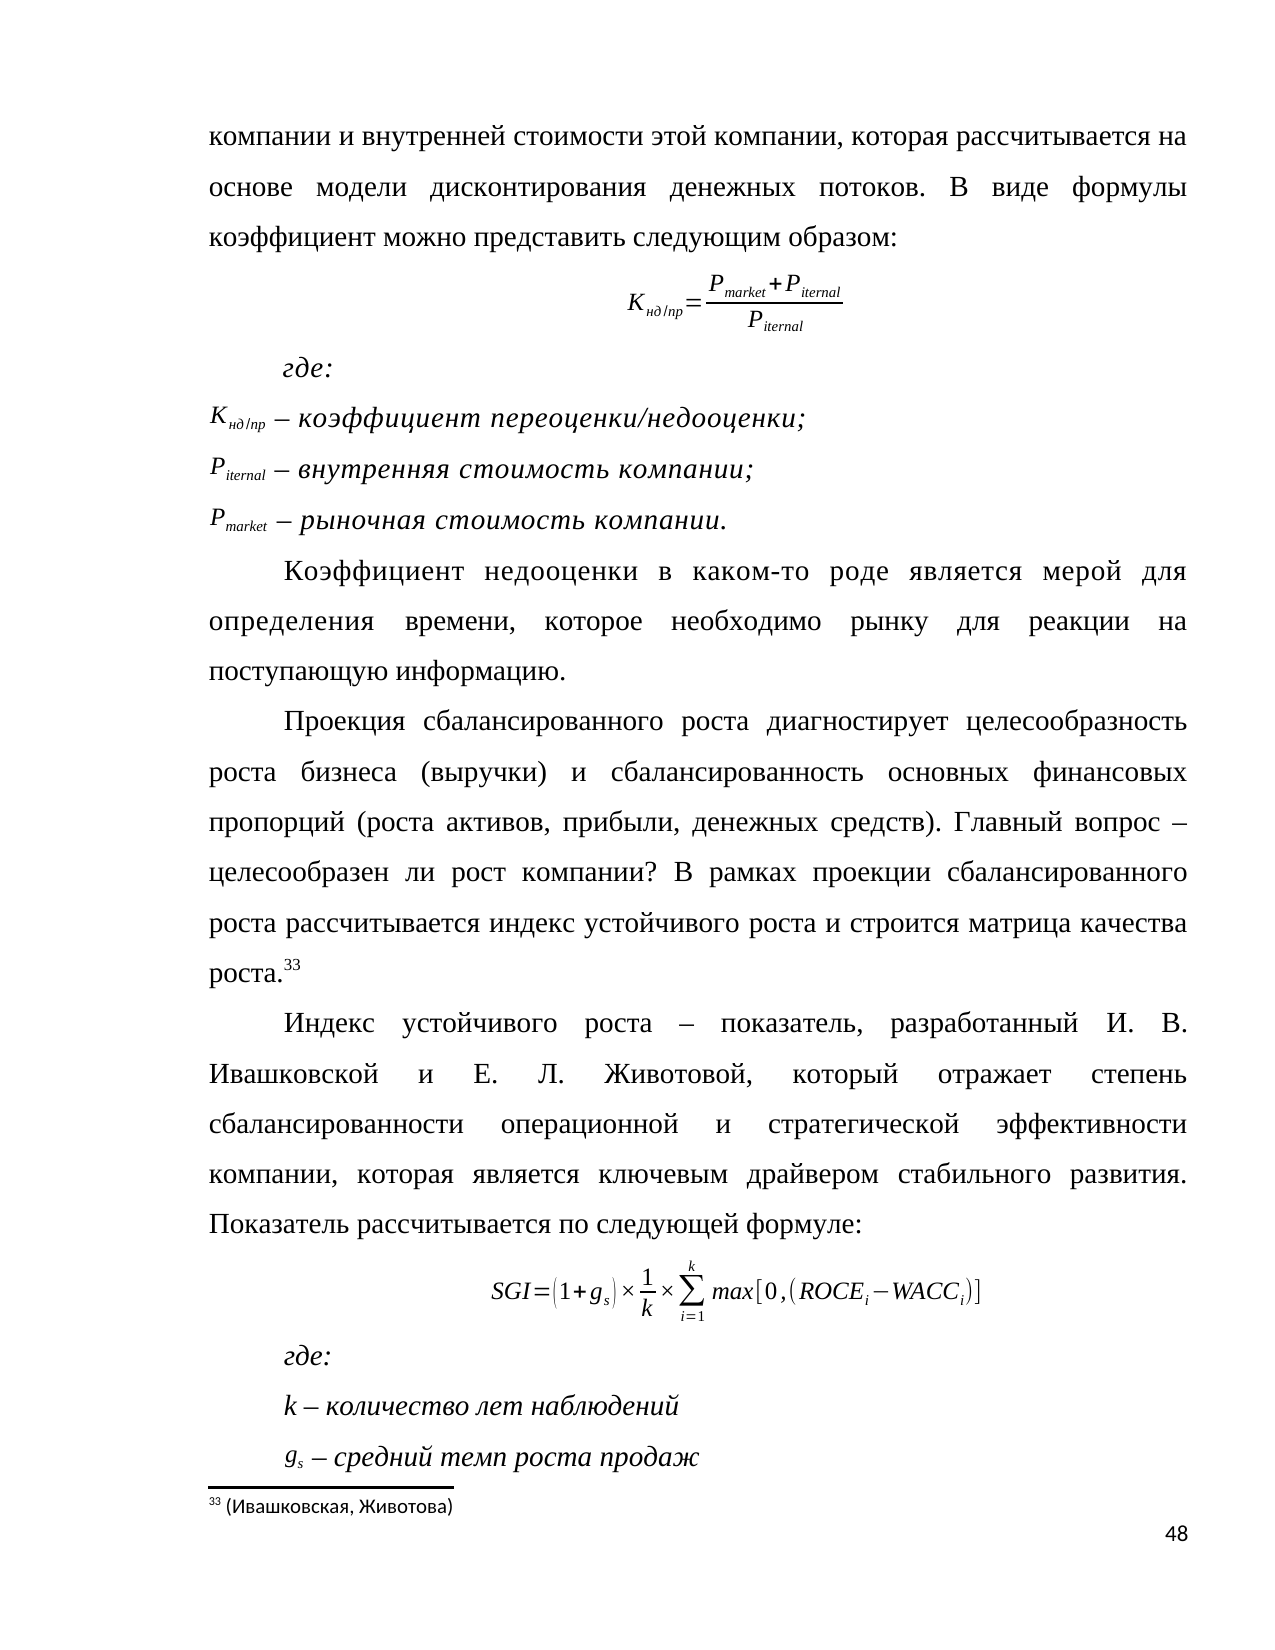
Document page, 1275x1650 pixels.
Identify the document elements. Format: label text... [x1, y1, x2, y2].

text k – количество лет наблюдений [208, 1388, 1188, 1422]
text где: [208, 1338, 1188, 1372]
text – рыночная стоимость компании. [208, 502, 1188, 536]
text Индекс устойчивого роста – показатель, разработанный И. В. Ивашковской и Е. Л. Животовой, который отражает степень сбалансированности операционной и стратегической эффективности компании, которая является ключевым драйвером стабильного развития. Показатель рассчитывается по следующей формуле: [208, 1005, 1188, 1240]
text Коэффициент недооценки в каком-то роде является мерой для определения времени, которое необходимо рынку для реакции на поступающую информацию. [208, 553, 1188, 687]
text Проекция сбалансированного роста диагностирует целесообразность роста бизнеса (выручки) и сбалансированность основных финансовых пропорций (роста активов, прибыли, денежных средств). Главный вопрос – целесообразен ли рост компании? В рамках проекции сбалансированного роста рассчитывается индекс устойчивого роста и строится матрица качества роста. [208, 703, 1188, 989]
text где: [208, 350, 1188, 383]
text – внутренняя стоимость компании; [208, 451, 1188, 485]
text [208, 118, 1188, 253]
text – средний темп роста продаж [208, 1439, 1188, 1473]
text – коэффициент переоценки/недооценки; [208, 400, 1188, 434]
